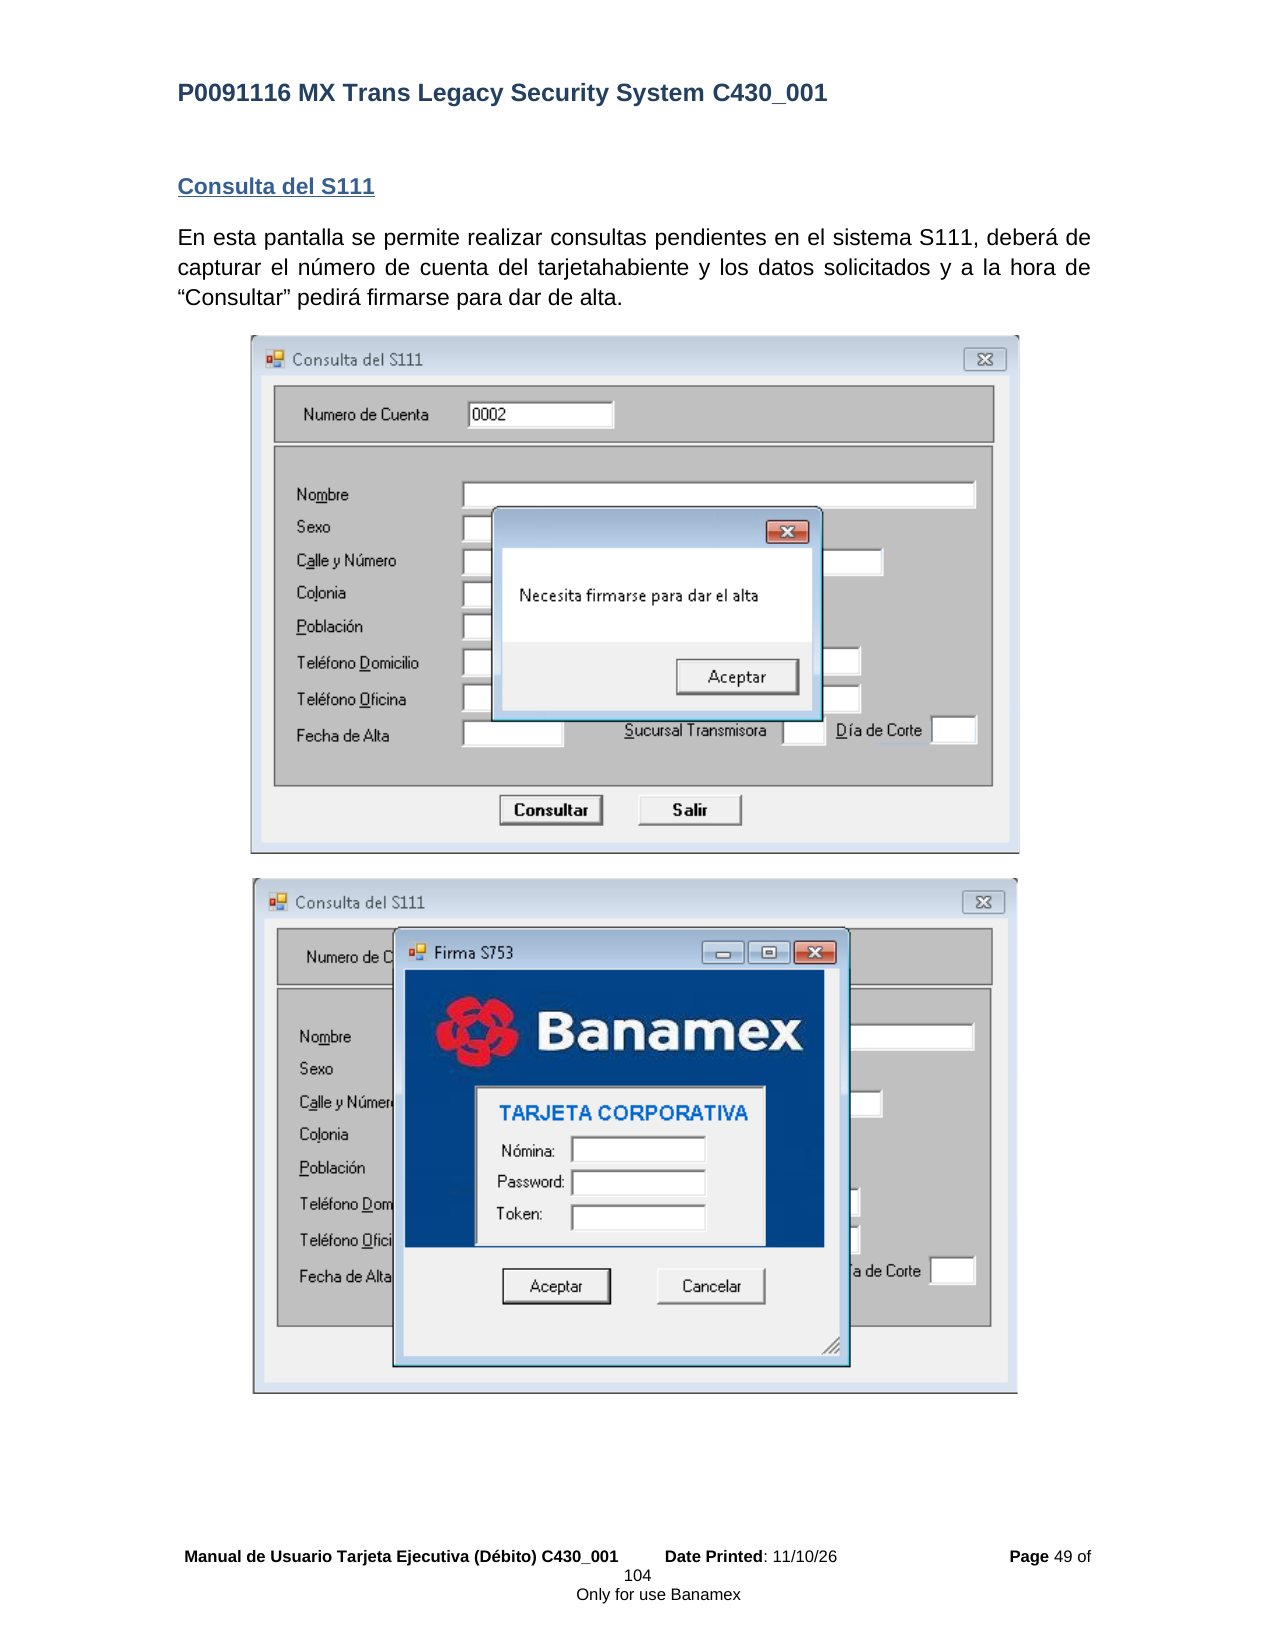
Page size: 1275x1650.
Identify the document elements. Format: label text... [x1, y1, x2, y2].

picture [252, 878, 1018, 1394]
text En esta pantalla se permite realizar consultas pendientes en el sistema S111, deberá de capturar el número de cuenta del tarjetahabiente y los datos solicitados y a la hora de “Consultar” pedirá firmarse para dar de alta. [177, 224, 1093, 311]
picture [250, 335, 1020, 854]
text Consulta del S111 [177, 173, 1093, 199]
